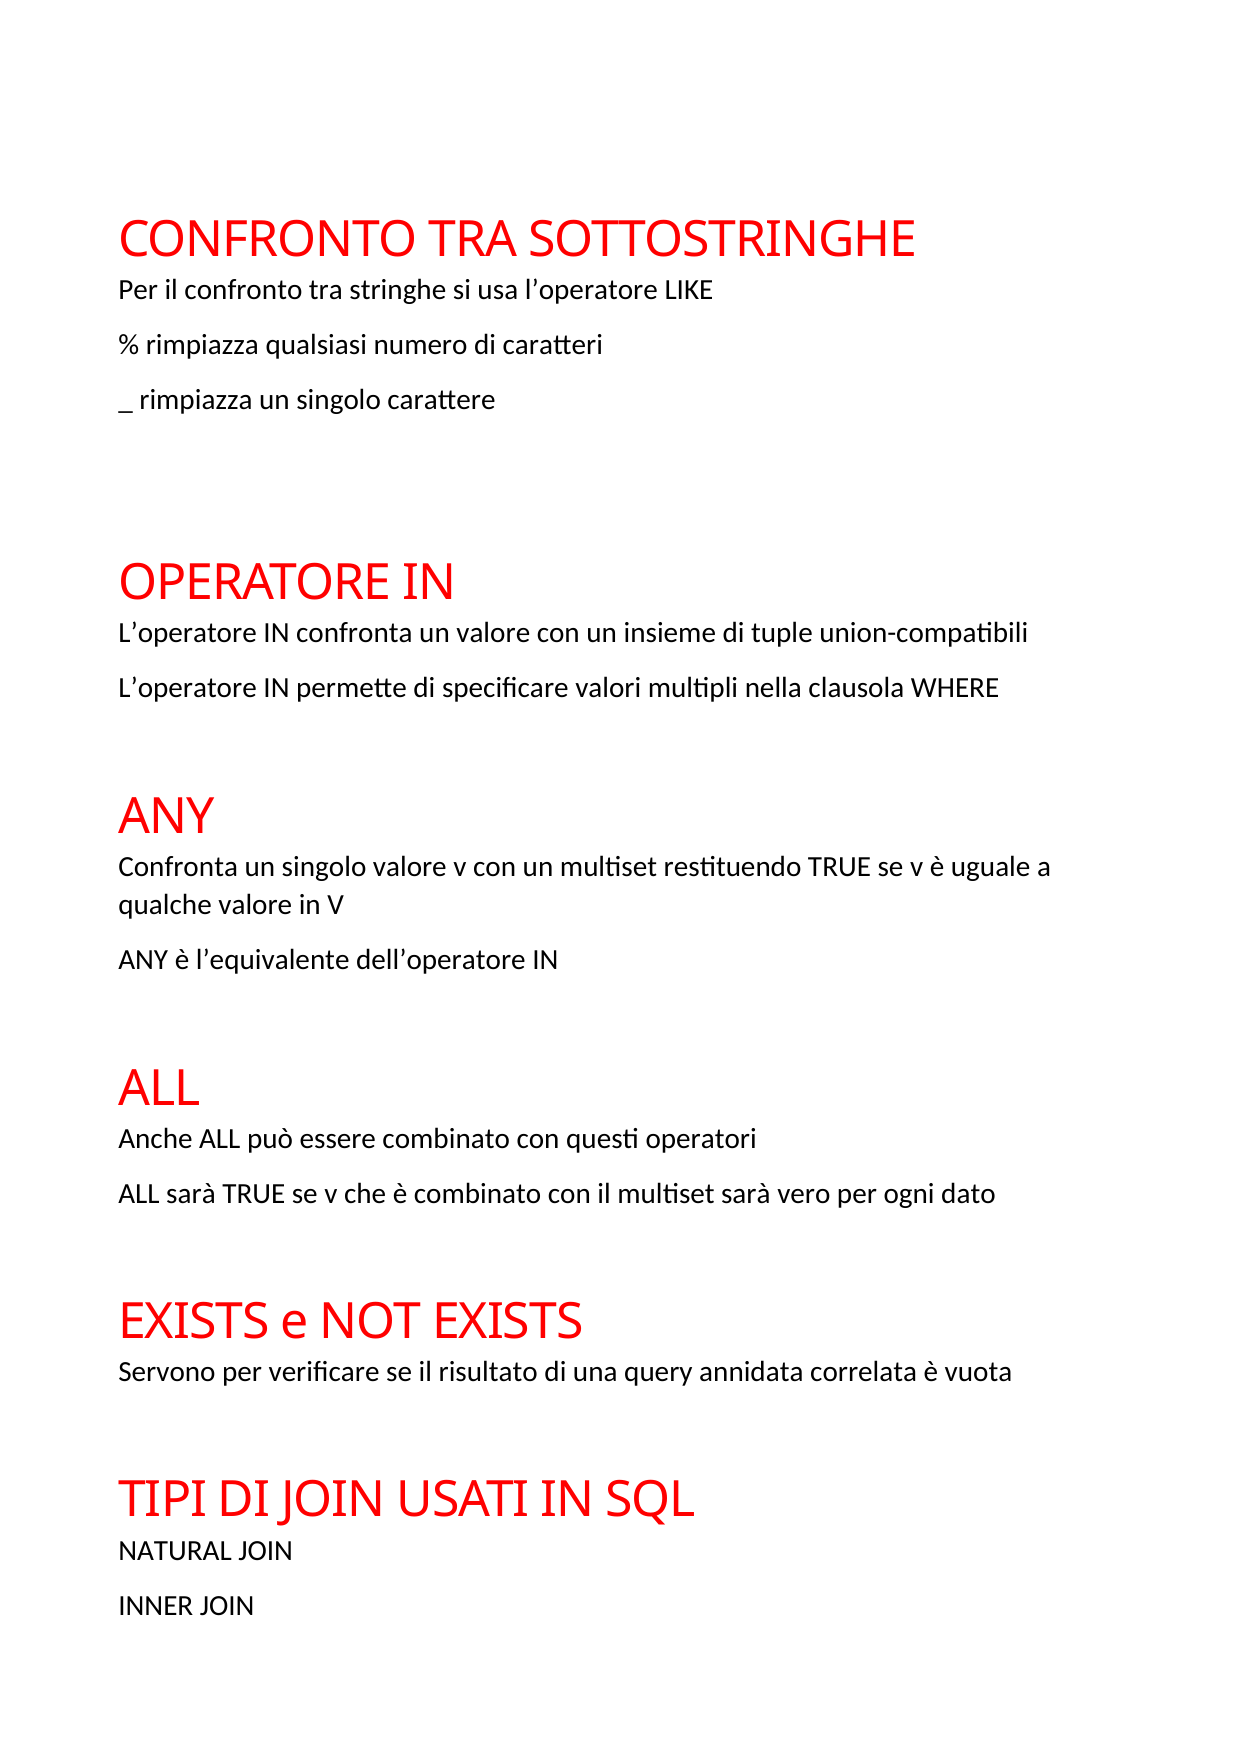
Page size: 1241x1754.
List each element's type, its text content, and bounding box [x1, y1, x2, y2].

text Servono per verificare se il risultato di una query annidata correlata è vuota [118, 1353, 1122, 1389]
title ALL [118, 1052, 1122, 1120]
text NATURAL JOIN [118, 1532, 1122, 1567]
text INNER JOIN [118, 1587, 1122, 1622]
text ANY è l’equivalente dell’operatore IN [118, 941, 1122, 977]
text % rimpiazza qualsiasi numero di caratteri [118, 326, 1122, 362]
text Per il confronto tra stringhe si usa l’operatore LIKE [118, 271, 1122, 306]
text Confronta un singolo valore v con un multiset restituendo TRUE se v è uguale a qualche valore in V [118, 848, 1122, 922]
title CONFRONTO TRA SOTTOSTRINGHE [118, 203, 1122, 271]
text L’operatore IN permette di specificare valori multipli nella clausola WHERE [118, 669, 1122, 705]
title OPERATORE IN [118, 546, 1122, 614]
title ANY [118, 780, 1122, 848]
text _ rimpiazza un singolo carattere [118, 381, 1122, 417]
title EXISTS e NOT EXISTS [118, 1285, 1122, 1353]
title TIPI DI JOIN USATI IN SQL [118, 1463, 1122, 1532]
text Anche ALL può essere combinato con questi operatori [118, 1120, 1122, 1155]
text L’operatore IN confronta un valore con un insieme di tuple union-compatibili [118, 614, 1122, 650]
text ALL sarà TRUE se v che è combinato con il multiset sarà vero per ogni dato [118, 1175, 1122, 1211]
